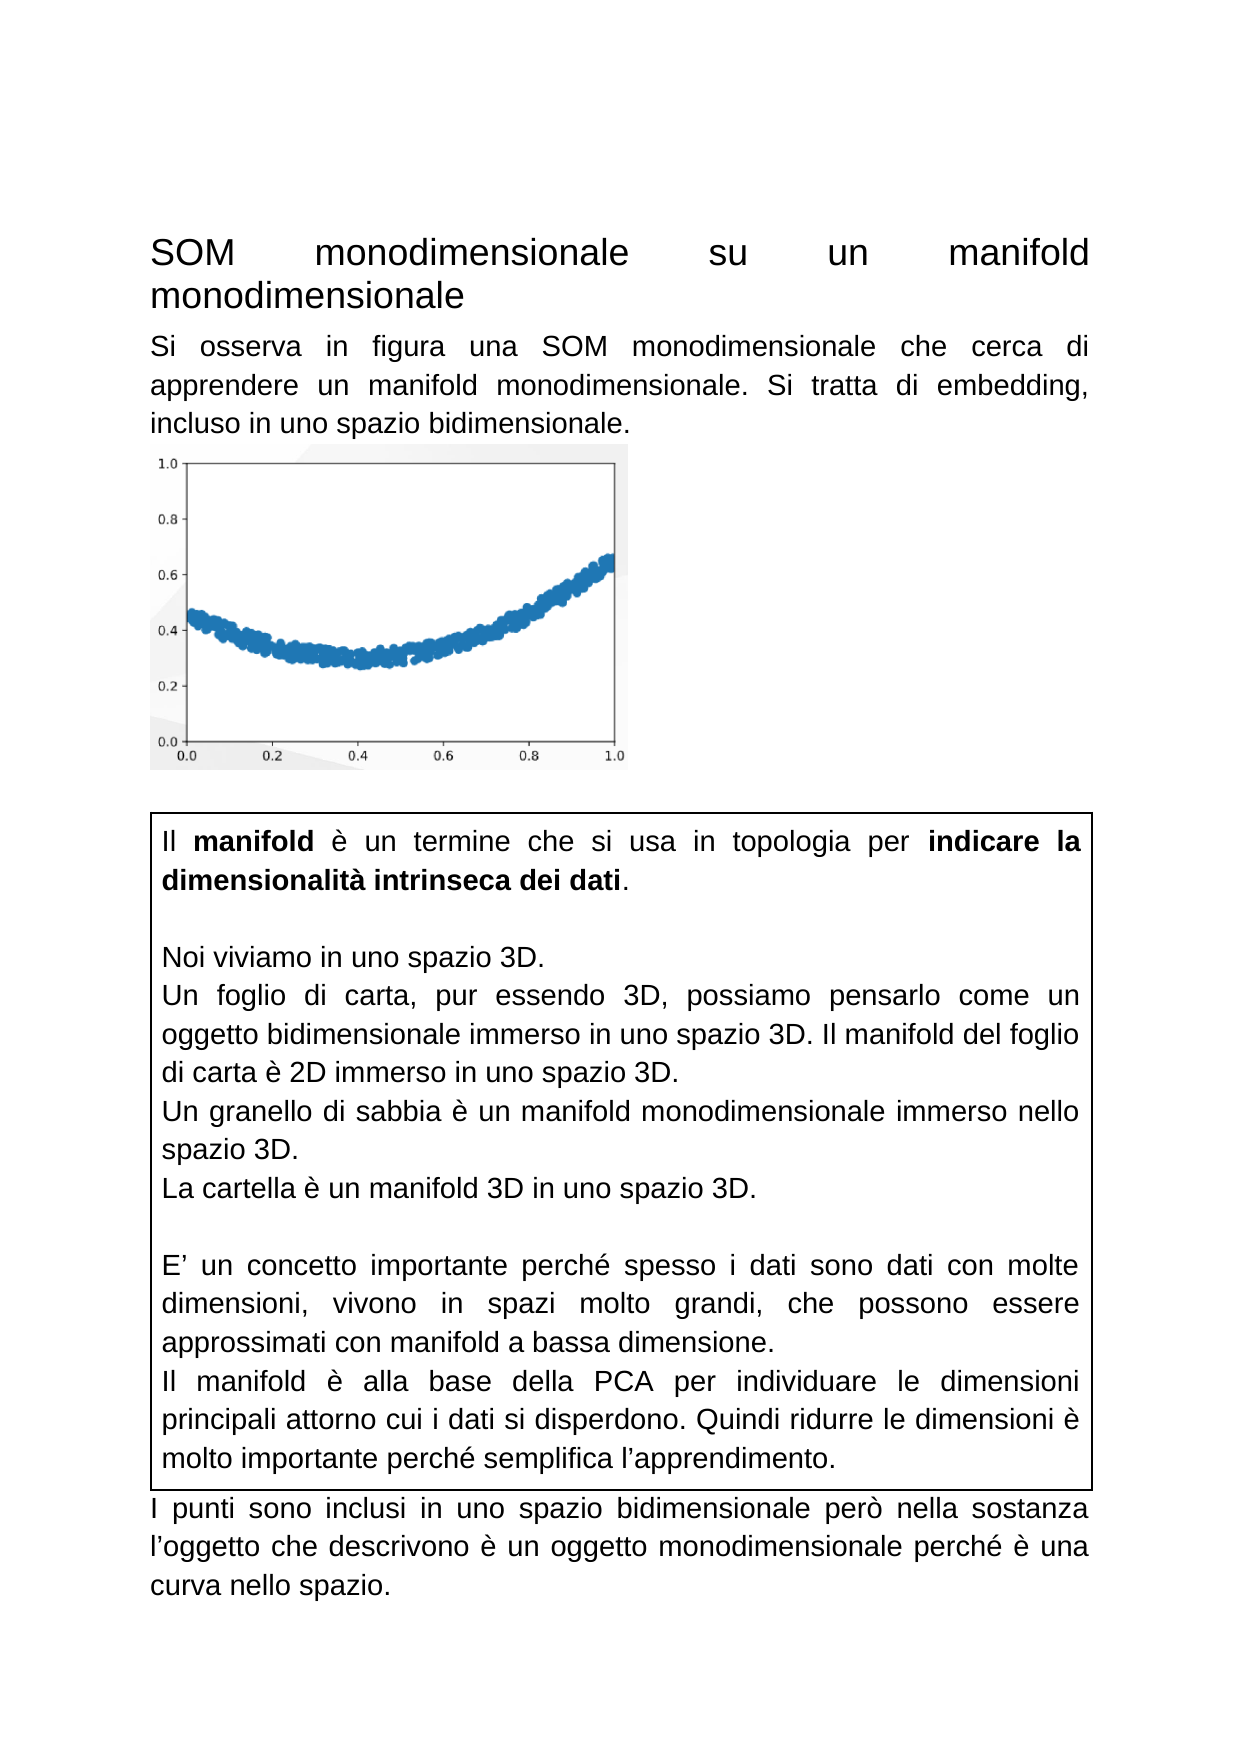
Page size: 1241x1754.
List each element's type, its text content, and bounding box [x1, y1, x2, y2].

picture [150, 444, 628, 770]
table_header Il manifold è un termine che si usa in topologia per indicare la dimensionalità intrinseca dei dati. Noi viviamo in uno spazio 3D. Un foglio di carta, pur essendo 3D, possiamo pensarlo come un oggetto bidimensionale immerso in uno spazio 3D. Il manifold del foglio di carta è 2D immerso in uno spazio 3D. Un granello di sabbia è un manifold monodimensionale immerso nello spazio 3D. La cartella è un manifold 3D in uno spazio 3D. E’ un concetto importante perché spesso i dati sono dati con molte dimensioni, vivono in spazi molto grandi, che possono essere approssimati con manifold a bassa dimensione. Il manifold è alla base della PCA per individuare le dimensioni principali attorno cui i dati si disperdono. Quindi ridurre le dimensioni è molto importante perché semplifica l’apprendimento. [152, 814, 1091, 1488]
text I punti sono inclusi in uno spazio bidimensionale però nella sostanza l’oggetto che descrivono è un oggetto monodimensionale perché è una curva nello spazio. [150, 1491, 1090, 1601]
subtitle SOM monodimensionale su un manifold monodimensionale [150, 230, 1090, 316]
text Si osserva in figura una SOM monodimensionale che cerca di apprendere un manifold monodimensionale. Si tratta di embedding, incluso in uno spazio bidimensionale. [150, 329, 1090, 439]
